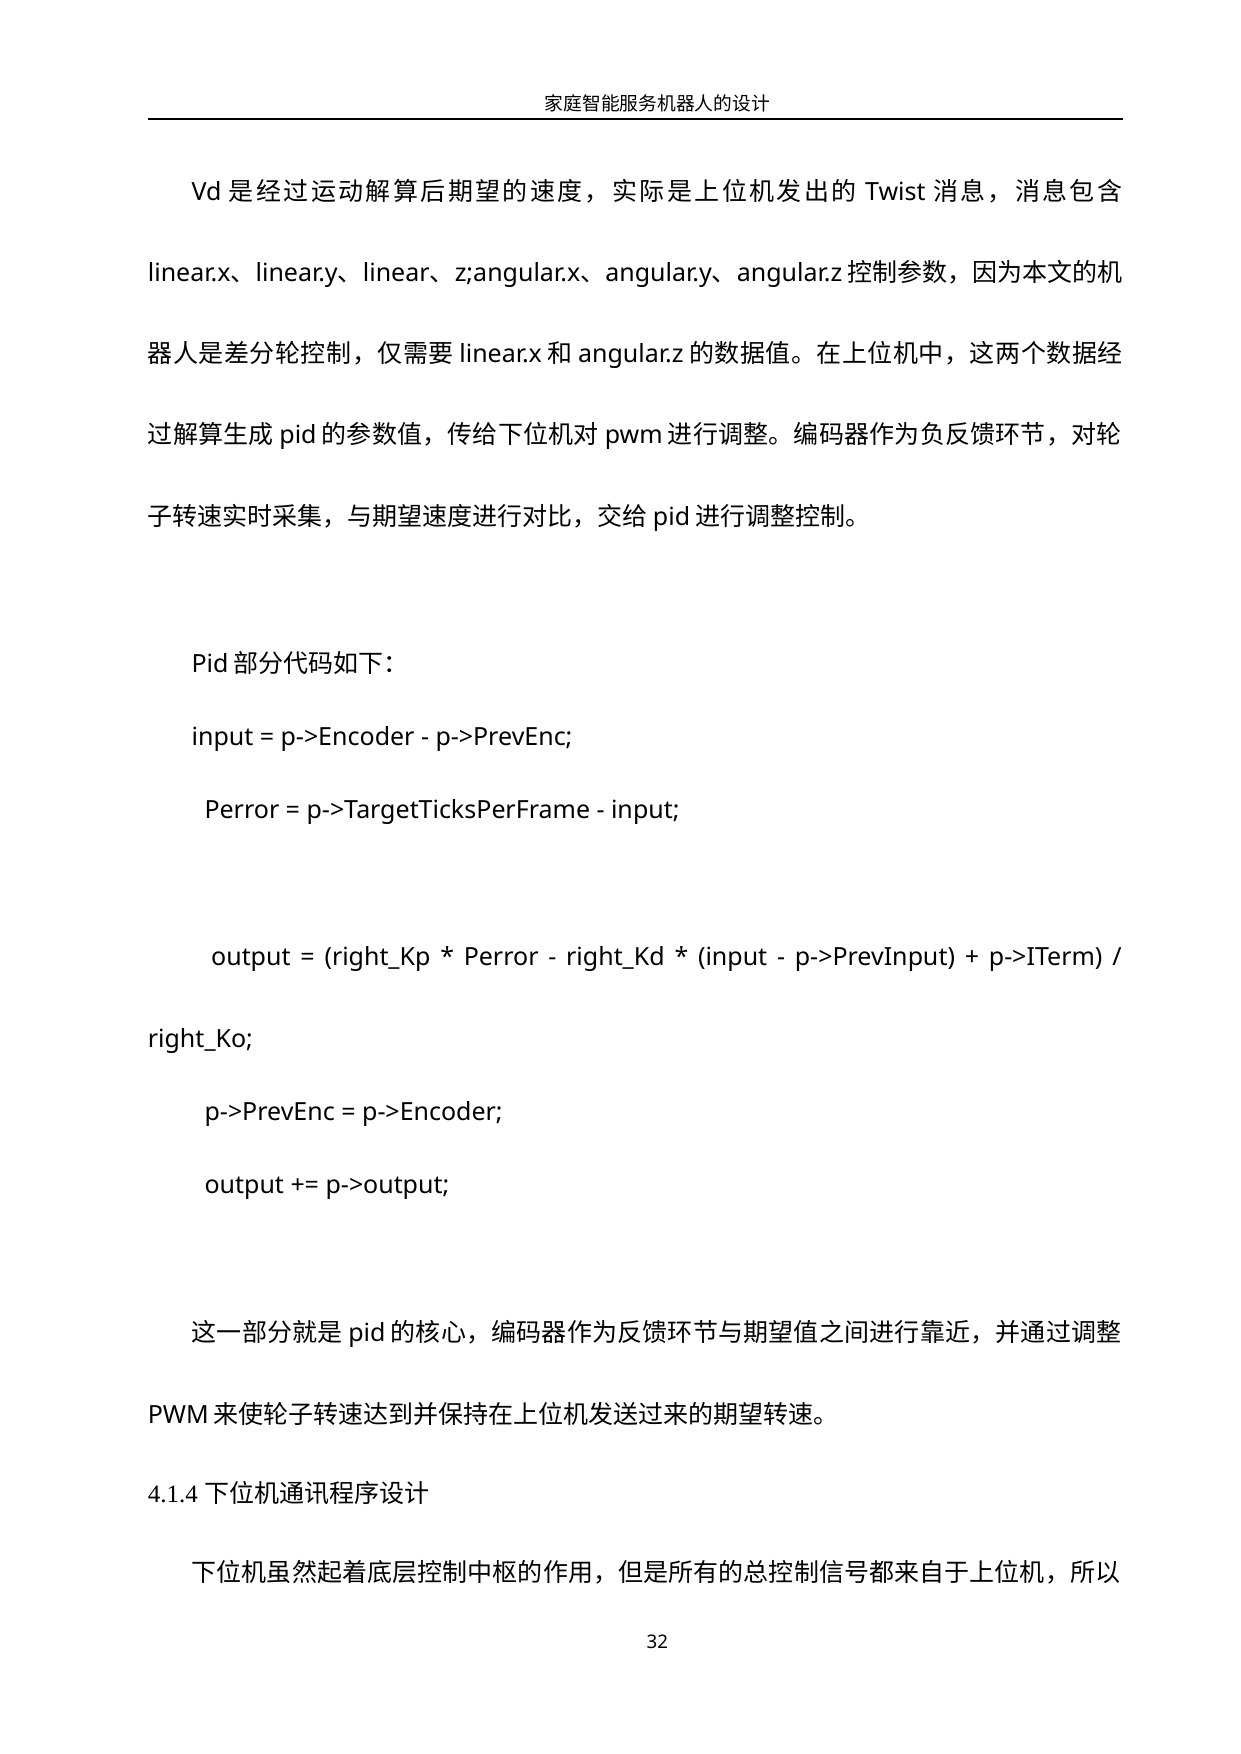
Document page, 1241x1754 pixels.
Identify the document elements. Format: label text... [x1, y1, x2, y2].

text 这一部分就是pid的核心，编码器作为反馈环节与期望值之间进行靠近，并通过调整PWM来使轮子转速达到并保持在上位机发送过来的期望转速。 [148, 1298, 1123, 1445]
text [148, 1538, 1123, 1603]
text output += p->output; [148, 1152, 1123, 1217]
subtitle 4.1.4 下位机通讯程序设计 [148, 1459, 1123, 1524]
text input = p->Encoder - p->PrevEnc; [148, 703, 1123, 768]
text p->PrevEnc = p->Encoder; [148, 1078, 1123, 1143]
text Perror = p->TargetTicksPerFrame - input; [148, 777, 1123, 842]
text Vd是经过运动解算后期望的速度，实际是上位机发出的Twist消息，消息包含linear.x、linear.y、linear、z;angular.x、angular.y、angular.z控制参数，因为本文的机器人是差分轮控制，仅需要linear.x和angular.z的数据值。在上位机中，这两个数据经过解算生成pid的参数值，传给下位机对pwm进行调整。编码器作为负反馈环节，对轮子转速实时采集，与期望速度进行对比，交给pid进行调整控制。 [148, 157, 1123, 547]
text output = (right_Kp * Perror - right_Kd * (input - p->PrevInput) + p->ITerm) / right_Ko; [148, 923, 1123, 1070]
text Pid部分代码如下： [148, 629, 1123, 694]
